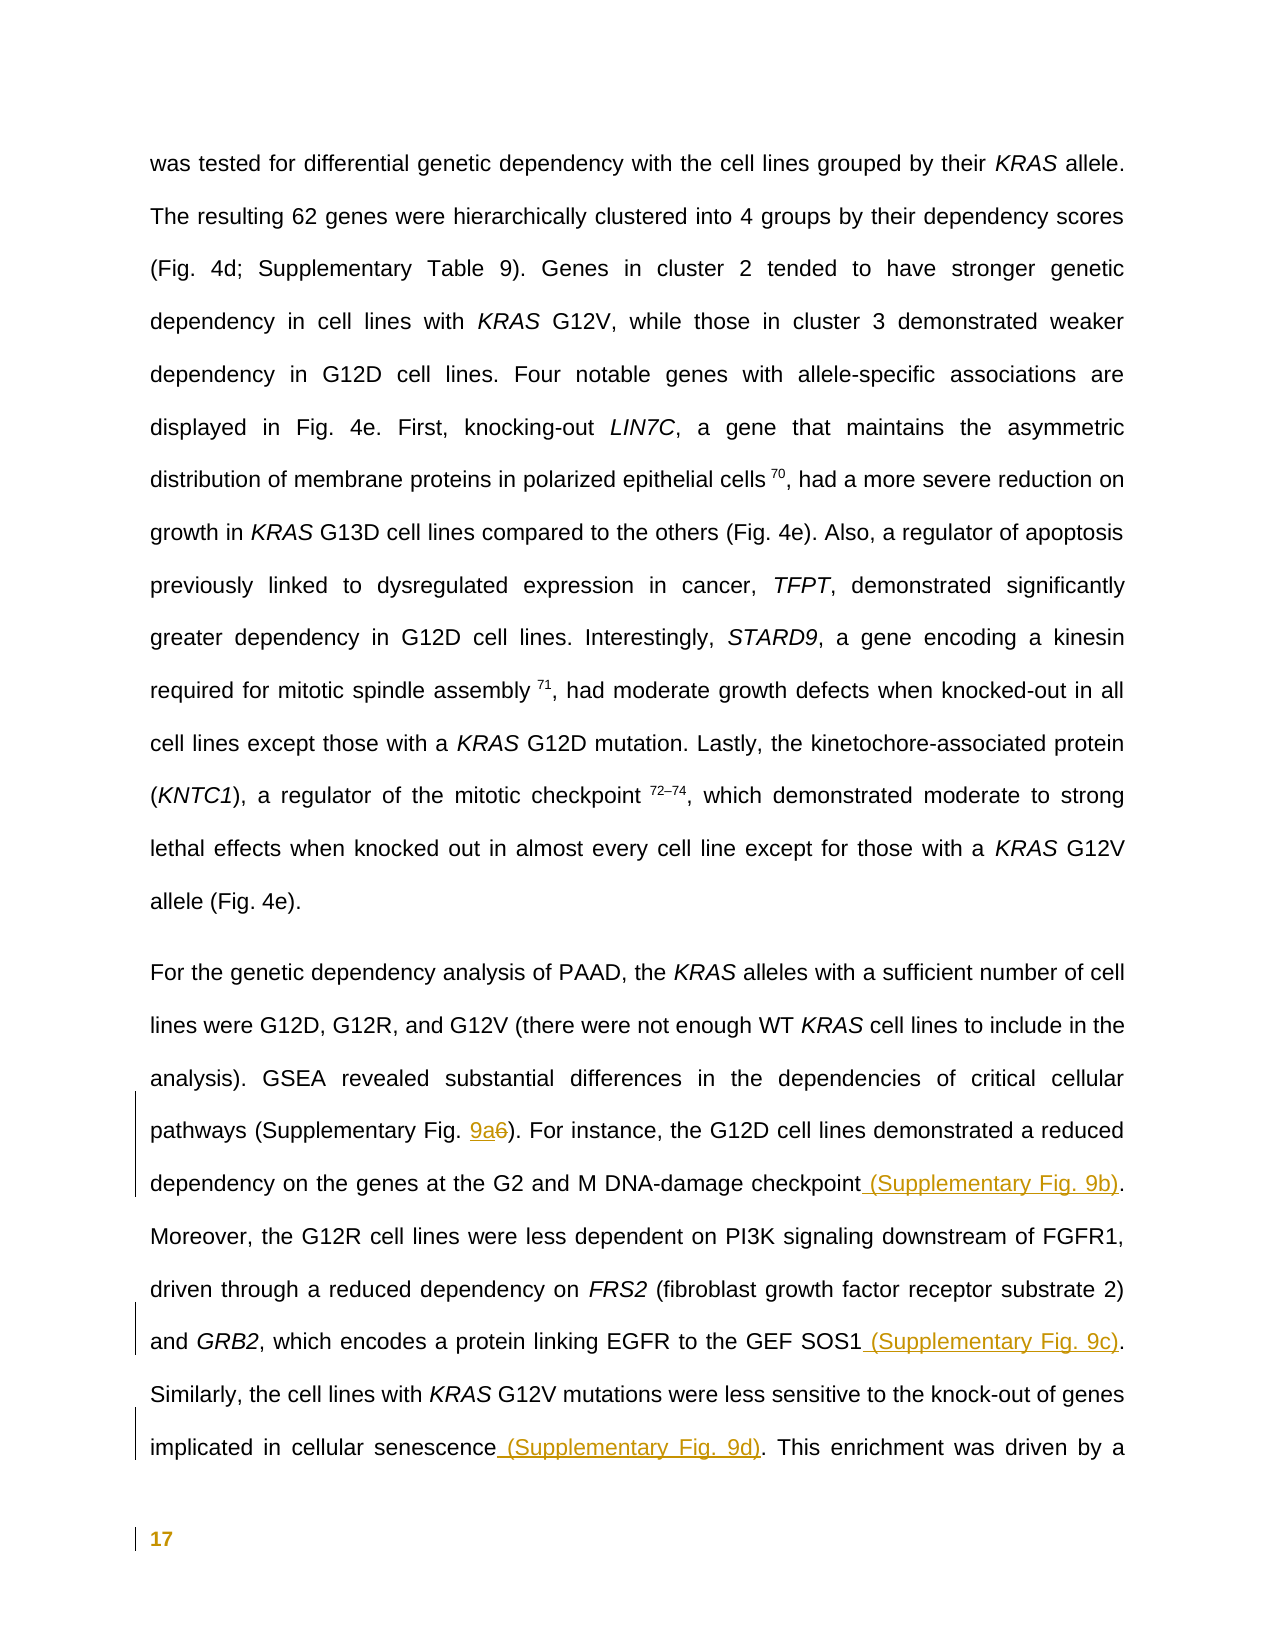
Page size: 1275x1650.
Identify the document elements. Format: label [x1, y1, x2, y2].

text [150, 959, 1125, 1460]
text [150, 150, 1125, 914]
